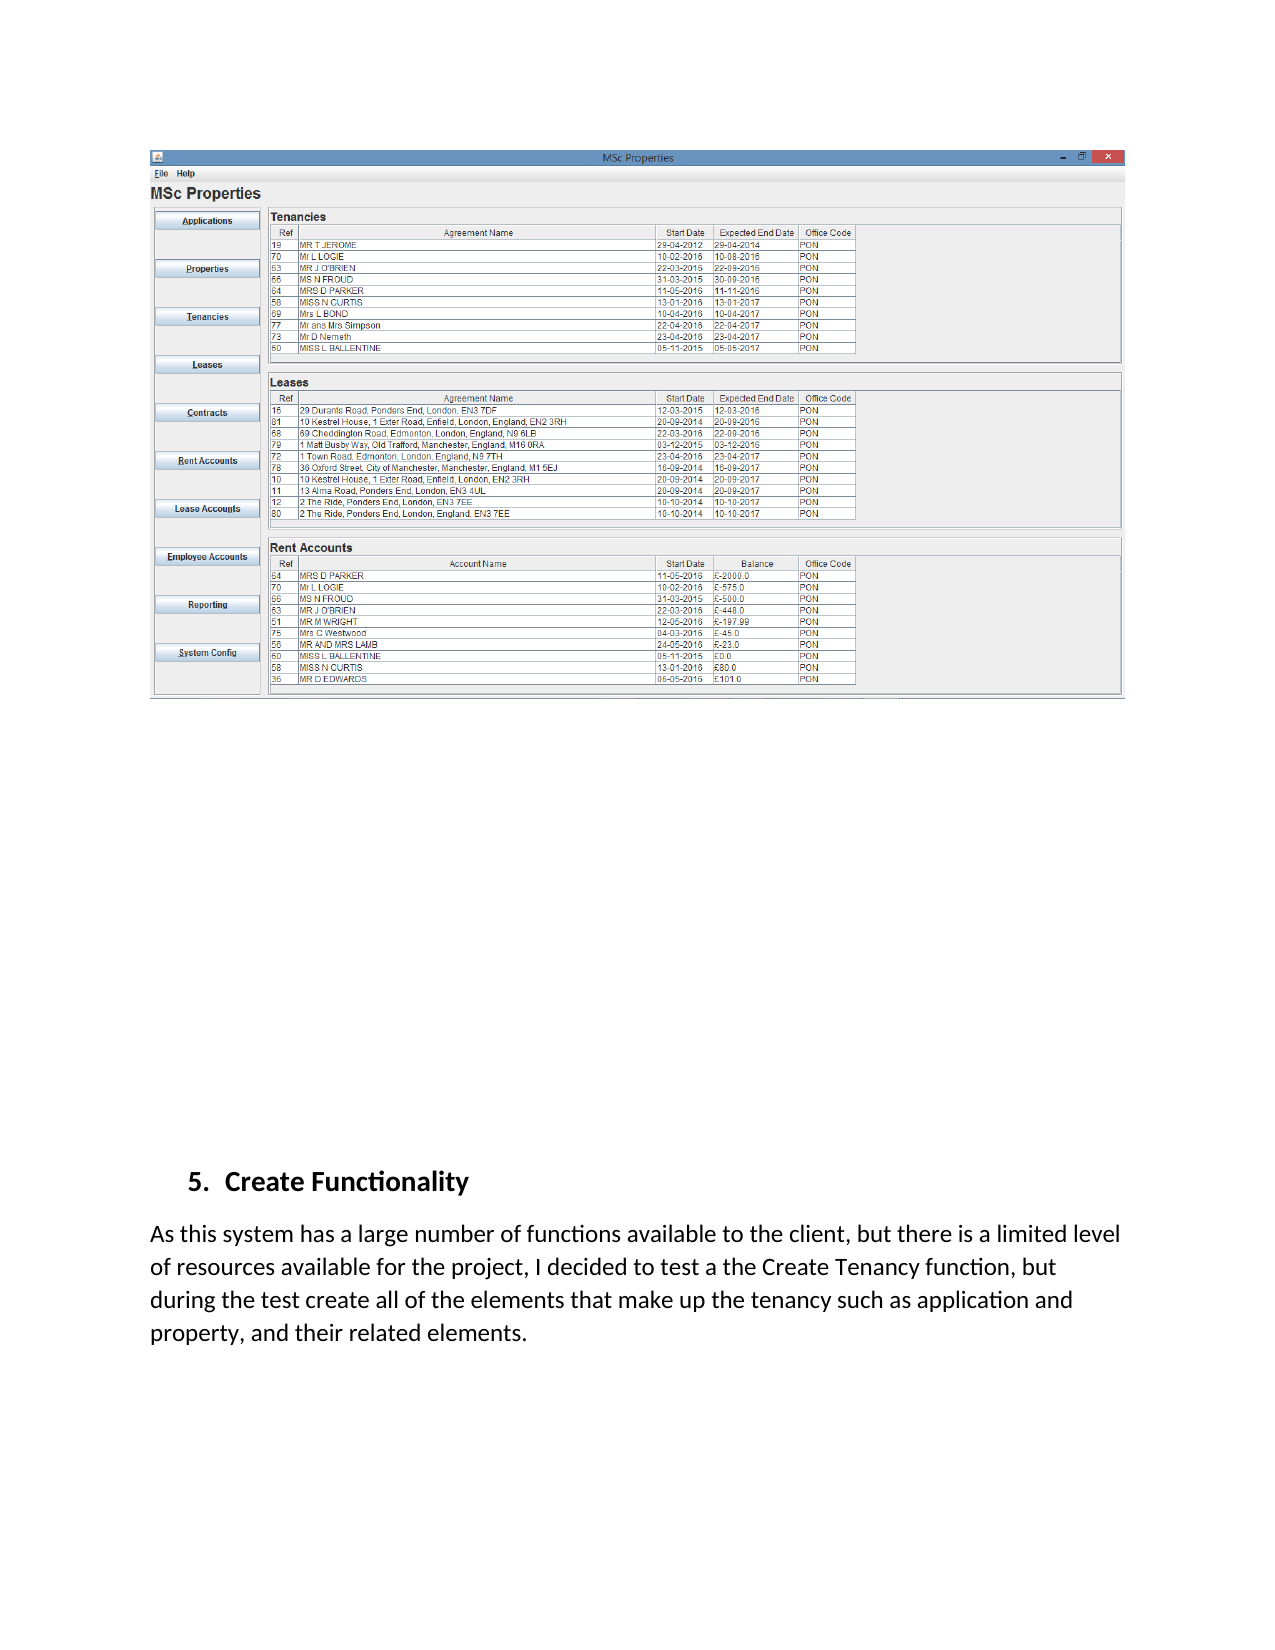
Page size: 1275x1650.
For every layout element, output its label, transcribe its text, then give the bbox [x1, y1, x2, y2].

text As this system has a large number of functions available to the client, but there is a limited level of resources available for the project, I decided to test a the Create Tenancy function, but during the test create all of the elements that make up the tenancy such as application and property, and their related elements. [150, 1218, 1125, 1348]
list Create Functionality [187, 1163, 1125, 1199]
picture [150, 150, 1125, 699]
